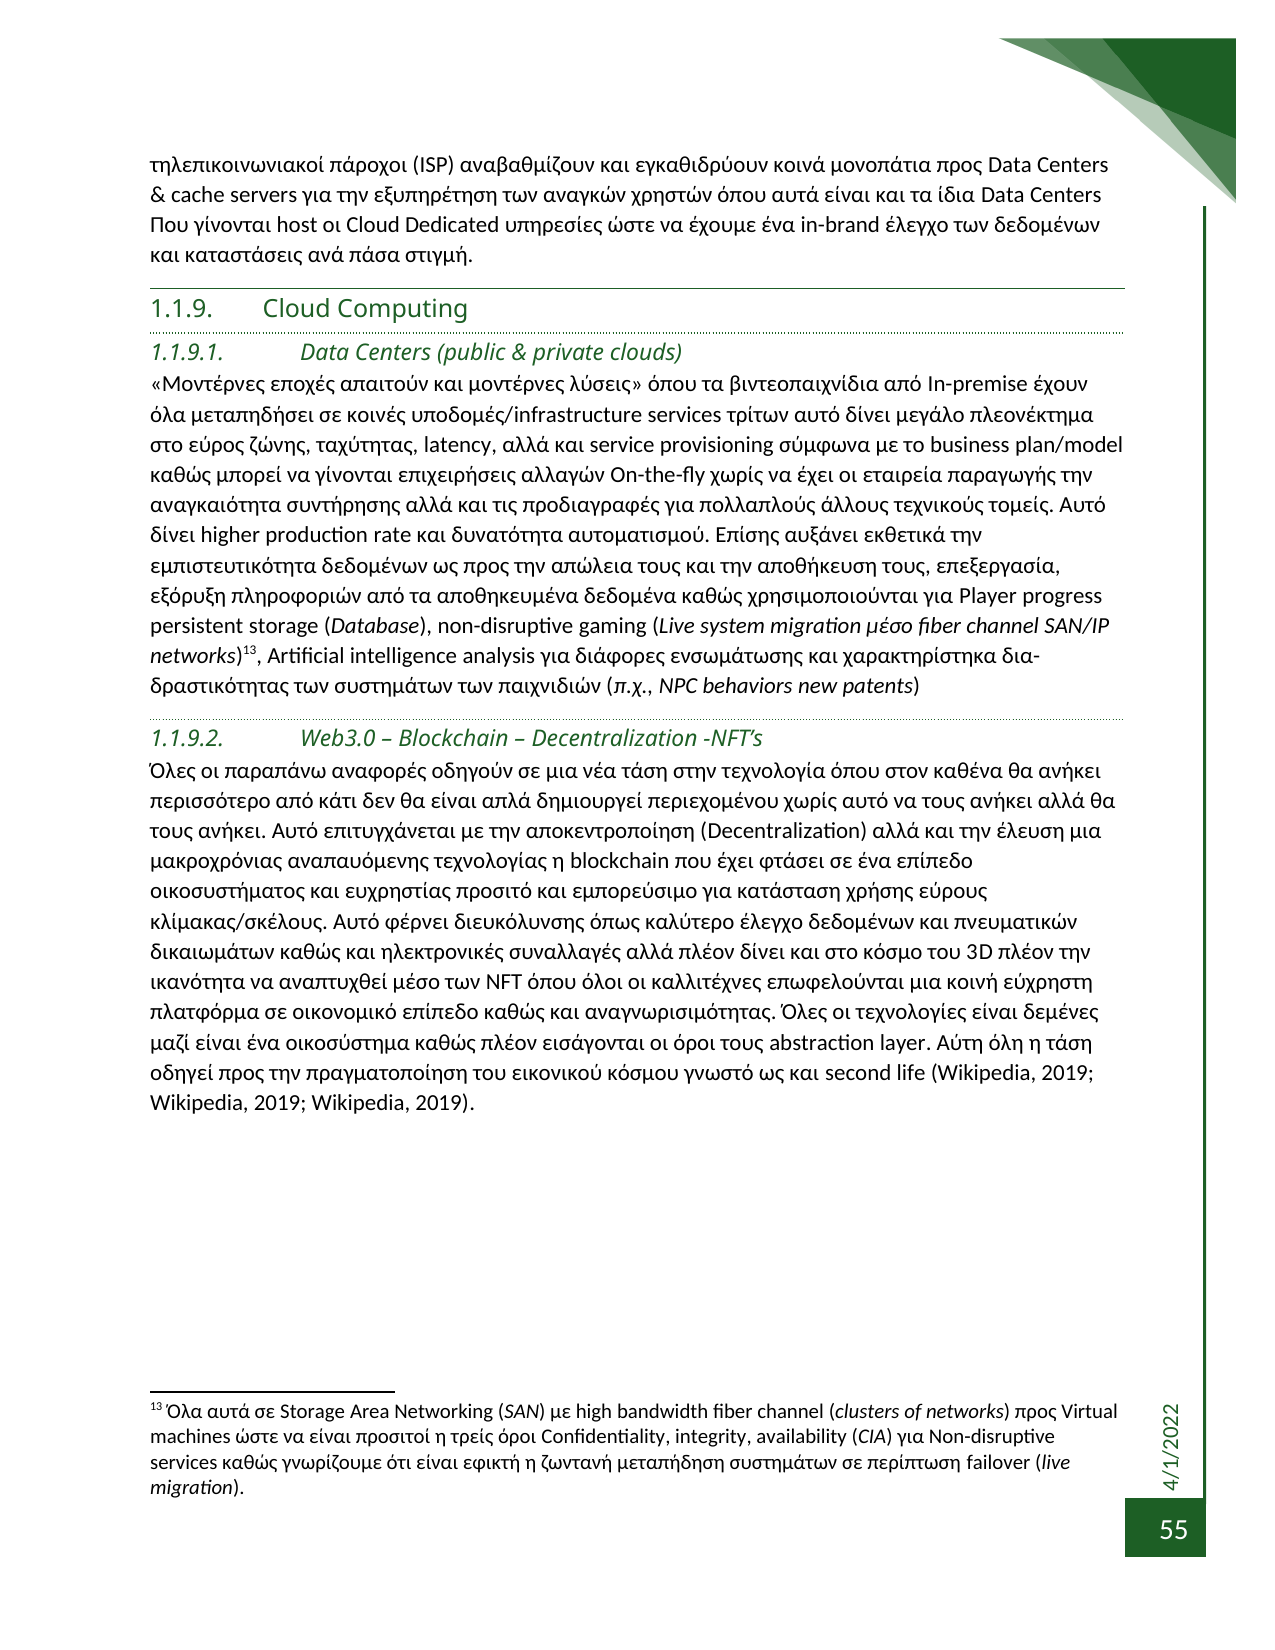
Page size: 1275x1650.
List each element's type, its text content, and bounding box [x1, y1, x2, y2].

text Όλες οι παραπάνω αναφορές οδηγούν σε μια νέα τάση στην τεχνολογία όπου στον καθένα θα ανήκει περισσότερο από κάτι δεν θα είναι απλά δημιουργεί περιεχομένου χωρίς αυτό να τους ανήκει αλλά θα τους ανήκει. Αυτό επιτυγχάνεται με την αποκεντροποίηση (Decentralization) αλλά και την έλευση μια μακροχρόνιας αναπαυόμενης τεχνολογίας η blockchain που έχει φτάσει σε ένα επίπεδο οικοσυστήματος και ευχρηστίας προσιτό και εμπορεύσιμο για κατάσταση χρήσης εύρους κλίμακας/σκέλους. Αυτό φέρνει διευκόλυνσης όπως καλύτερο έλεγχο δεδομένων και πνευματικών δικαιωμάτων καθώς και ηλεκτρονικές συναλλαγές αλλά πλέον δίνει και στο κόσμο του 3D πλέον την ικανότητα να αναπτυχθεί μέσο των NFT όπου όλοι οι καλλιτέχνες επωφελούνται μια κοινή εύχρηστη πλατφόρμα σε οικονομικό επίπεδο καθώς και αναγνωρισιμότητας. Όλες οι τεχνολογίες είναι δεμένες μαζί είναι ένα οικοσύστημα καθώς πλέον εισάγονται οι όροι τους abstraction layer. Αύτη όλη η τάση οδηγεί προς την πραγματοποίηση του εικονικού κόσμου γνωστό ως και second life . [150, 756, 1125, 1116]
text «Μοντέρνες εποχές απαιτούν και μοντέρνες λύσεις» όπου τα βιντεοπαιχνίδια από In-premise έχουν όλα μεταπηδήσει σε κοινές υποδομές/infrastructure services τρίτων αυτό δίνει μεγάλο πλεονέκτημα στο εύρος ζώνης, ταχύτητας, latency, αλλά και service provisioning σύμφωνα με το business plan/model καθώς μπορεί να γίνονται επιχειρήσεις αλλαγών On-the-fly χωρίς να έχει οι εταιρεία παραγωγής την αναγκαιότητα συντήρησης αλλά και τις προδιαγραφές για πολλαπλούς άλλους τεχνικούς τομείς. Αυτό δίνει higher production rate και δυνατότητα αυτοματισμού. Επίσης αυξάνει εκθετικά την εμπιστευτικότητα δεδομένων ως προς την απώλεια τους και την αποθήκευση τους, επεξεργασία, εξόρυξη πληροφοριών από τα αποθηκευμένα δεδομένα καθώς χρησιμοποιούνται για Player progress persistent storage (Database), non-disruptive gaming (Live system migration μέσο fiber channel SAN/IP networks), Artificial intelligence analysis για διάφορες ενσωμάτωσης και χαρακτηρίστηκα δια-δραστικότητας των συστημάτων των παιχνιδιών (π.χ., NPC behaviors new patents) [150, 369, 1125, 699]
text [150, 150, 1125, 269]
picture [997, 38, 1236, 204]
subtitle Data Centers (public & private clouds) [150, 332, 1125, 367]
subtitle Web3.0 – Blockchain – Decentralization -NFT’s [150, 718, 1125, 753]
subtitle Cloud Computing [150, 289, 1125, 325]
